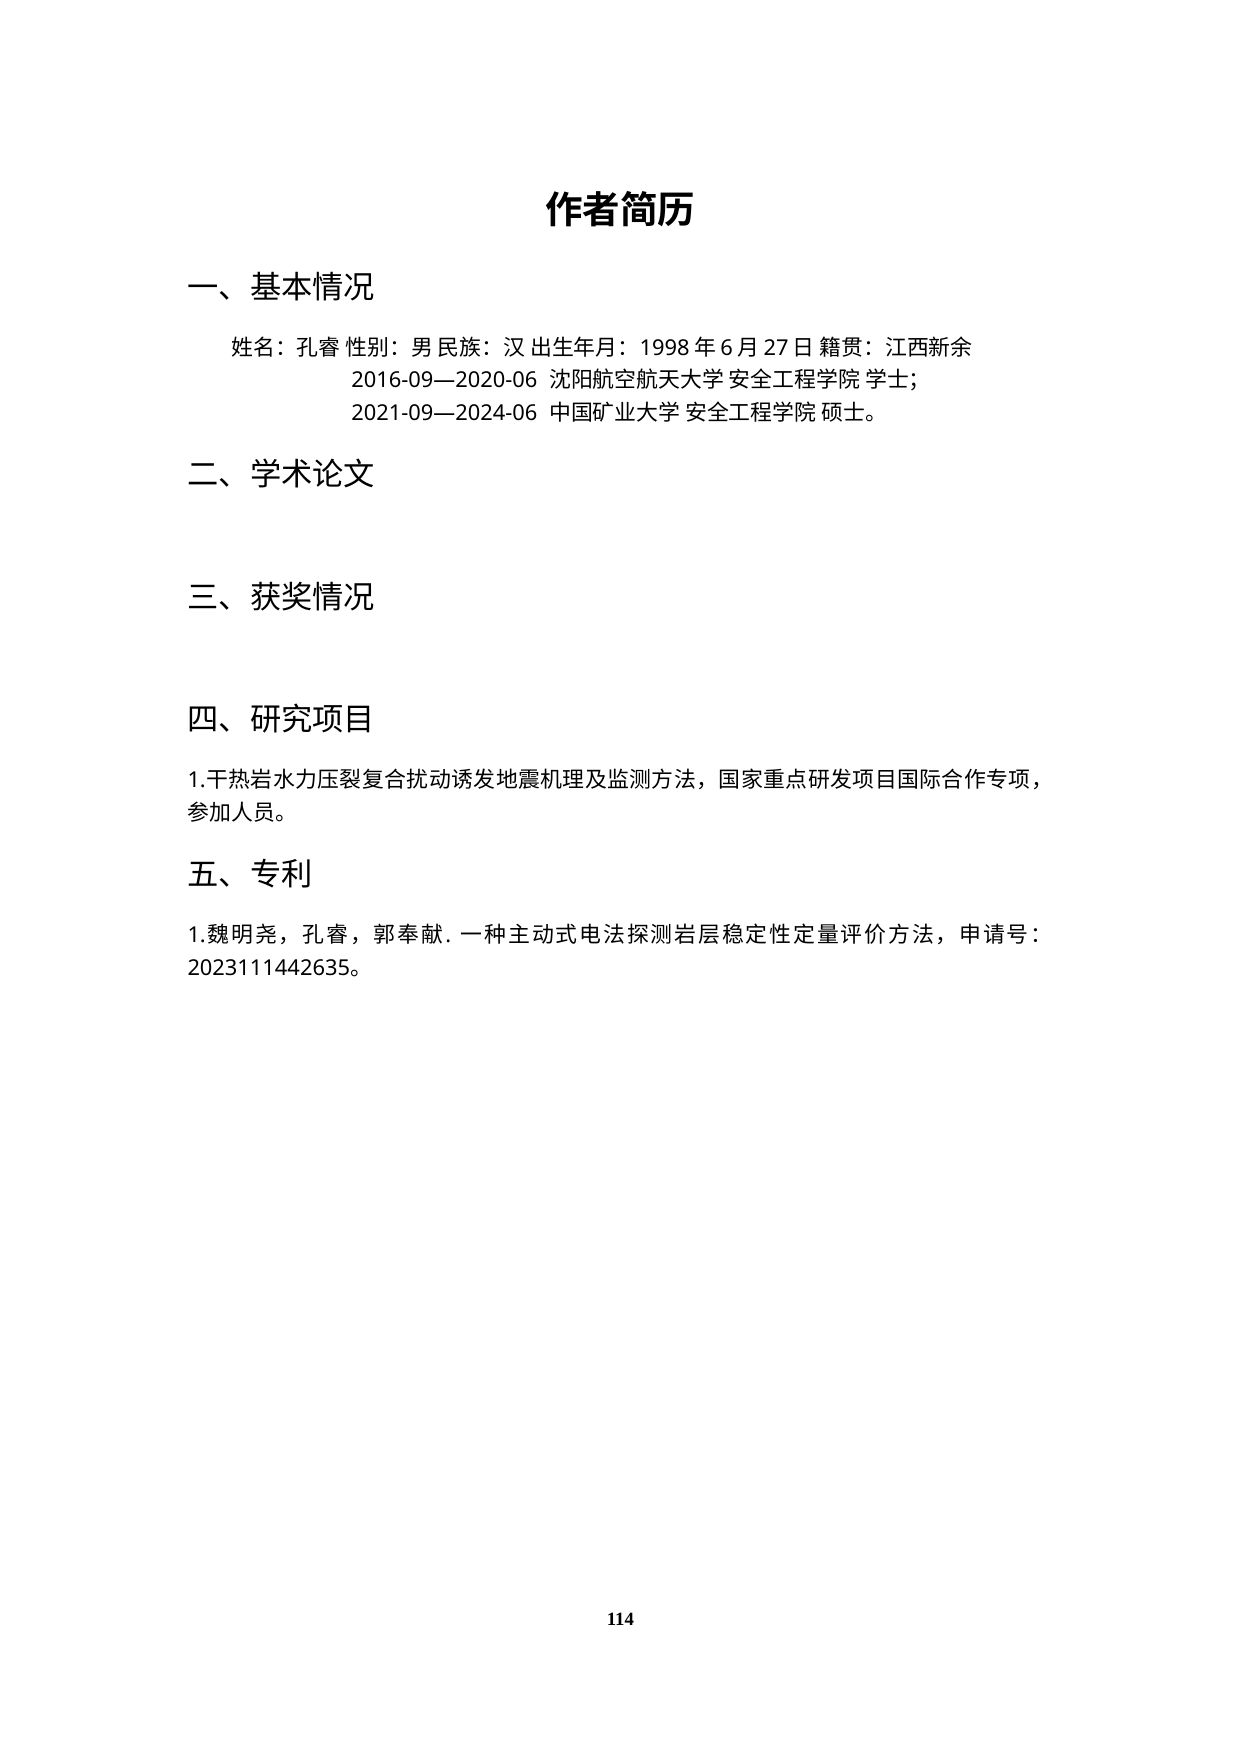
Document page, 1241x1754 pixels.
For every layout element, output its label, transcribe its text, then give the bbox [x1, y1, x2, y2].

text 姓名：孔睿 性别：男 民族：汉 出生年月：1998年6月27日 籍贯：江西新余 [187, 329, 1053, 362]
text 1.魏明尧，孔睿，郭奉献. 一种主动式电法探测岩层稳定性定量评价方法，申请号：2023111442635。 [187, 917, 1053, 982]
text 一、基本情况 [187, 252, 1053, 317]
text 1.干热岩水力压裂复合扰动诱发地震机理及监测方法，国家重点研发项目国际合作专项，参加人员。 [187, 762, 1053, 827]
text 作者简历 [187, 174, 1053, 239]
text 四、研究项目 [187, 684, 1053, 749]
text 2016-09—2020-06 沈阳航空航天大学 安全工程学院 学士； [187, 362, 1053, 394]
text 三、获奖情况 [187, 562, 1053, 627]
text 2021-09—2024-06 中国矿业大学 安全工程学院 硕士。 [187, 394, 1053, 427]
text 二、学术论文 [187, 439, 1053, 504]
text 五、专利 [187, 839, 1053, 904]
